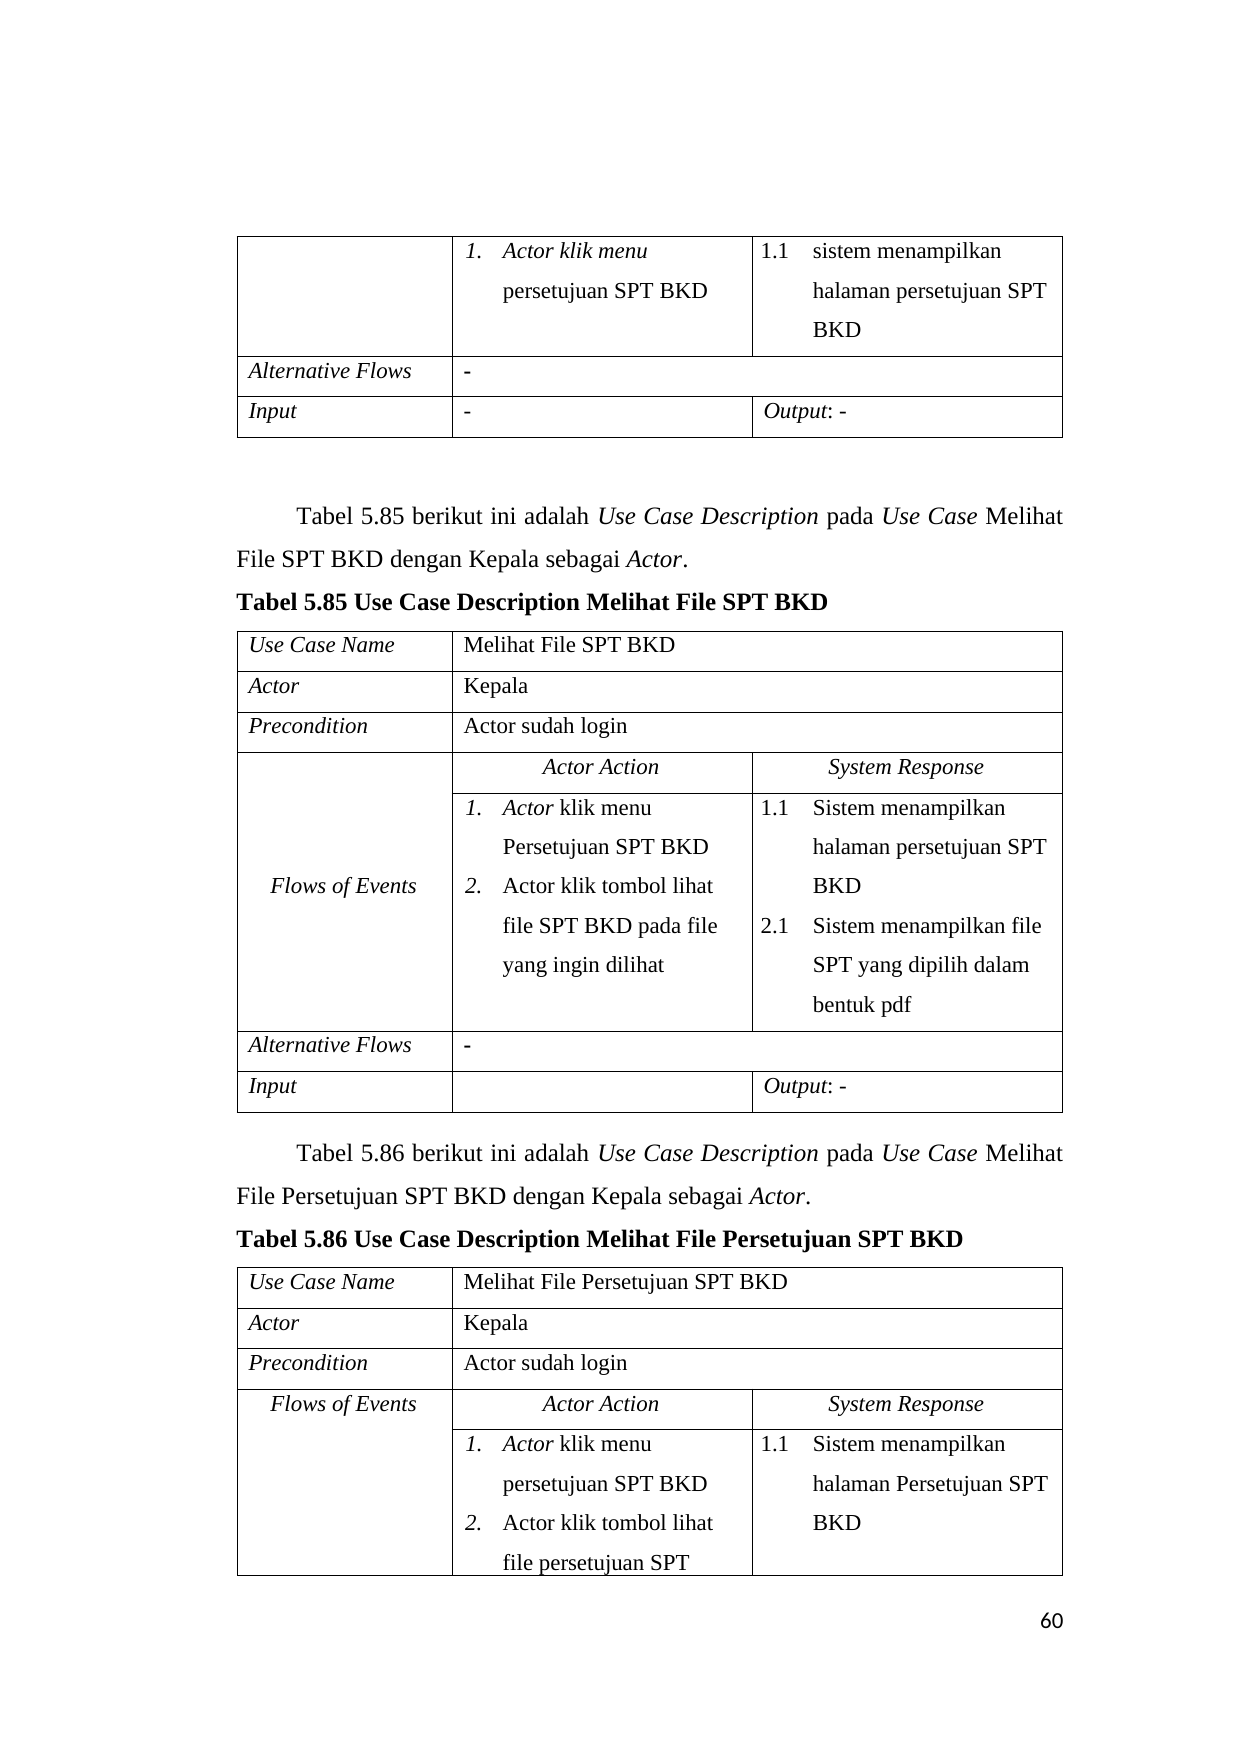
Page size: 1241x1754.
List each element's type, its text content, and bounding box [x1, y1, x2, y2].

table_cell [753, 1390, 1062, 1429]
text Tabel 5.86 berikut ini adalah Use Case Description pada Use Case Melihat File Persetujuan SPT BKD dengan Kepala sebagai Actor. [236, 1138, 1063, 1209]
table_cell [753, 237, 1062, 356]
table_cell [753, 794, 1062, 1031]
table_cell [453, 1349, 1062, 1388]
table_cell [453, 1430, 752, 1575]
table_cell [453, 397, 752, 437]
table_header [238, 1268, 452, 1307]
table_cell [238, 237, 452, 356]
text Tabel 5.85 Use Case Description Melihat File SPT BKD [236, 587, 1063, 616]
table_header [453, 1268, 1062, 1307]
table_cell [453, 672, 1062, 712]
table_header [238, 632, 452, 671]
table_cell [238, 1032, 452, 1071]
text Tabel 5.85 berikut ini adalah Use Case Description pada Use Case Melihat File SPT BKD dengan Kepala sebagai Actor. [236, 501, 1063, 573]
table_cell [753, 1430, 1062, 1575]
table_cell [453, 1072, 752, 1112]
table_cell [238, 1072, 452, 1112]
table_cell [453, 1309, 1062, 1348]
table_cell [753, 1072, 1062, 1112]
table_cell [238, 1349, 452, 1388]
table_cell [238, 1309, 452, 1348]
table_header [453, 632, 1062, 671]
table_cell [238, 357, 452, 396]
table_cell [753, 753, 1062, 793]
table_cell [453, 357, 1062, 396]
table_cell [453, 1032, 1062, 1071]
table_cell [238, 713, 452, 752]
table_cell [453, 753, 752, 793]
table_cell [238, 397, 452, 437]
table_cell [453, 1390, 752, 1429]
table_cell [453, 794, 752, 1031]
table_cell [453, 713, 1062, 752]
text Tabel 5.86 Use Case Description Melihat File Persetujuan SPT BKD [236, 1224, 1063, 1253]
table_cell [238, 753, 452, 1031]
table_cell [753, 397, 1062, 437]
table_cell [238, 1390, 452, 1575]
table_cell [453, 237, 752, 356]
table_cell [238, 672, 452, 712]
